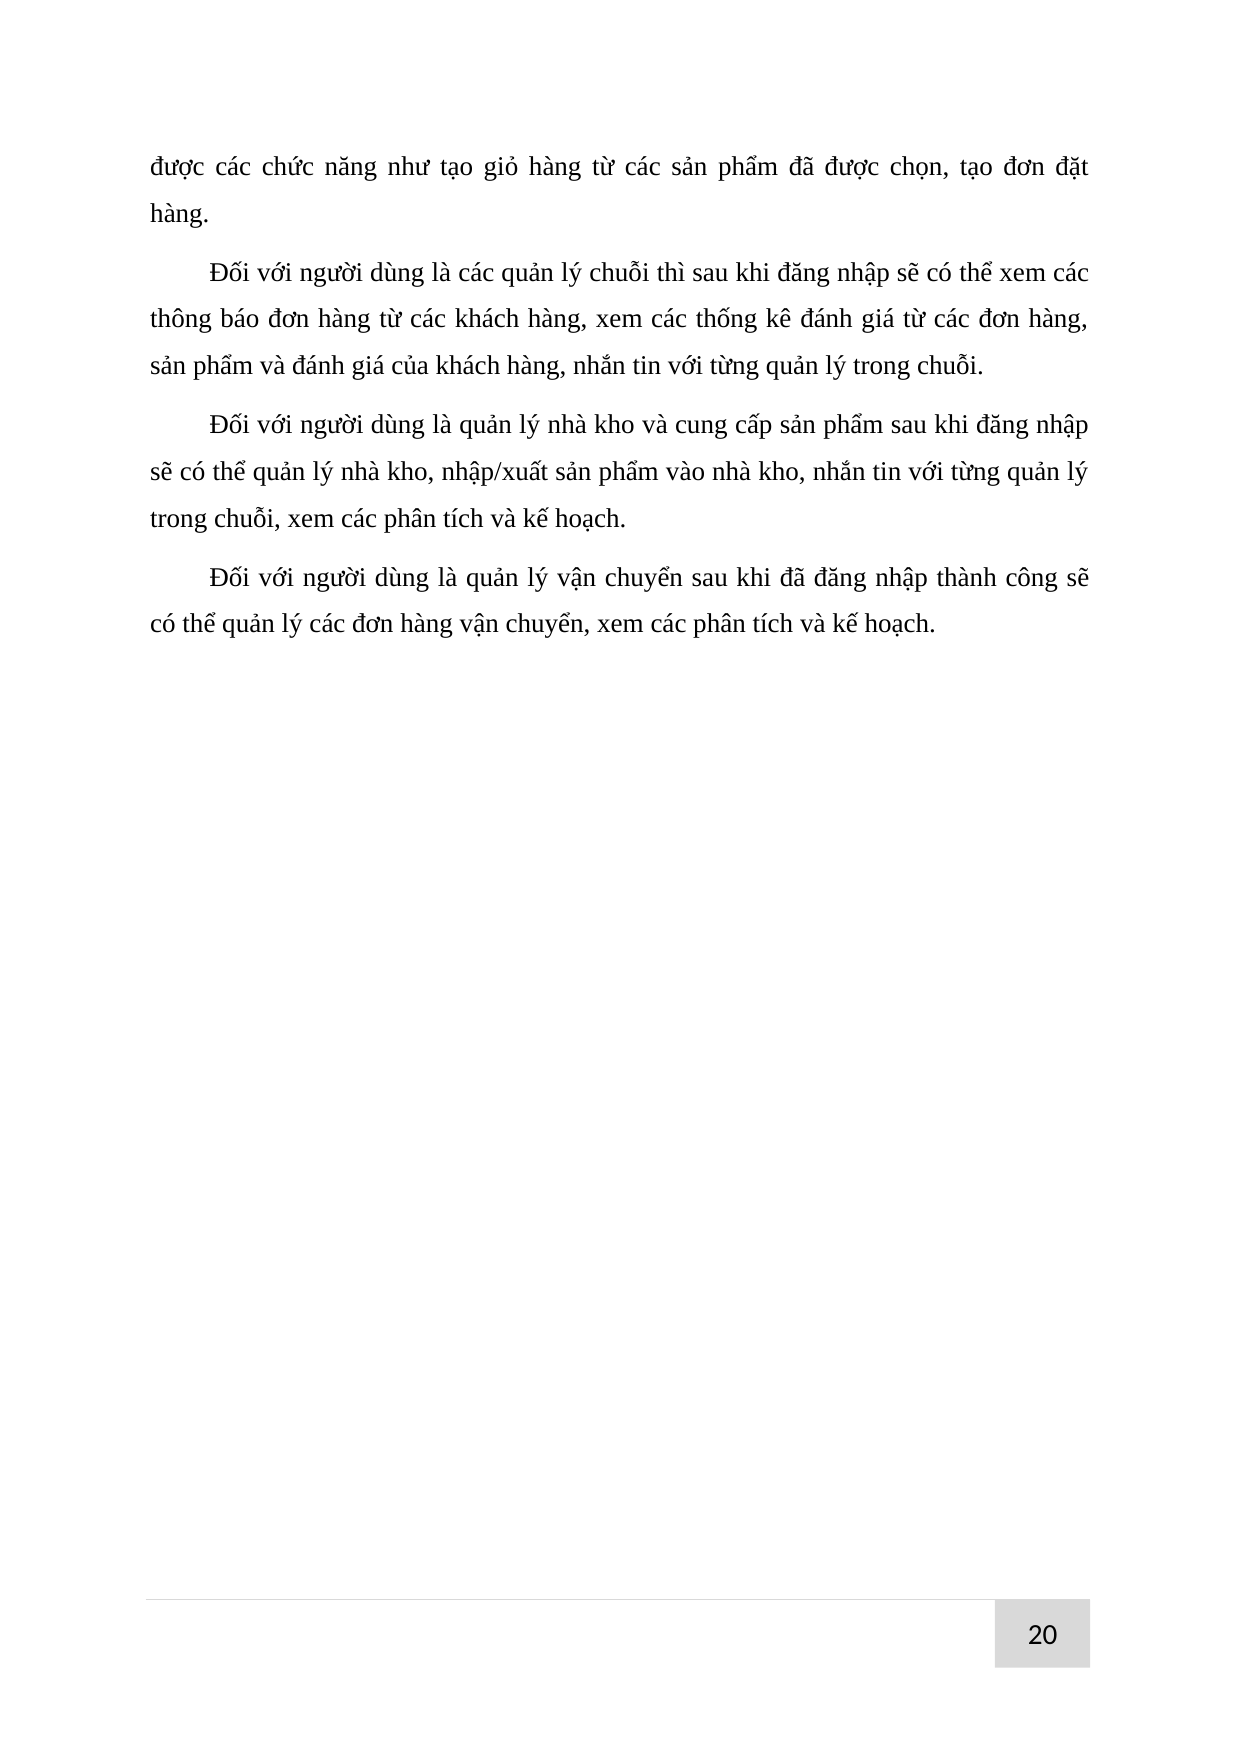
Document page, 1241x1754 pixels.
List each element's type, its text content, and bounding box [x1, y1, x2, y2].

text Đối với người dùng là quản lý vận chuyển sau khi đã đăng nhập thành công sẽ có thể quản lý các đơn hàng vận chuyển, xem các phân tích và kế hoạch. [150, 561, 1090, 639]
text Đối với người dùng là quản lý nhà kho và cung cấp sản phẩm sau khi đăng nhập sẽ có thể quản lý nhà kho, nhập/xuất sản phẩm vào nhà kho, nhắn tin với từng quản lý trong chuỗi, xem các phân tích và kế hoạch. [150, 408, 1090, 533]
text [150, 150, 1090, 228]
text Đối với người dùng là các quản lý chuỗi thì sau khi đăng nhập sẽ có thể xem các thông báo đơn hàng từ các khách hàng, xem các thống kê đánh giá từ các đơn hàng, sản phẩm và đánh giá của khách hàng, nhắn tin với từng quản lý trong chuỗi. [150, 256, 1090, 380]
